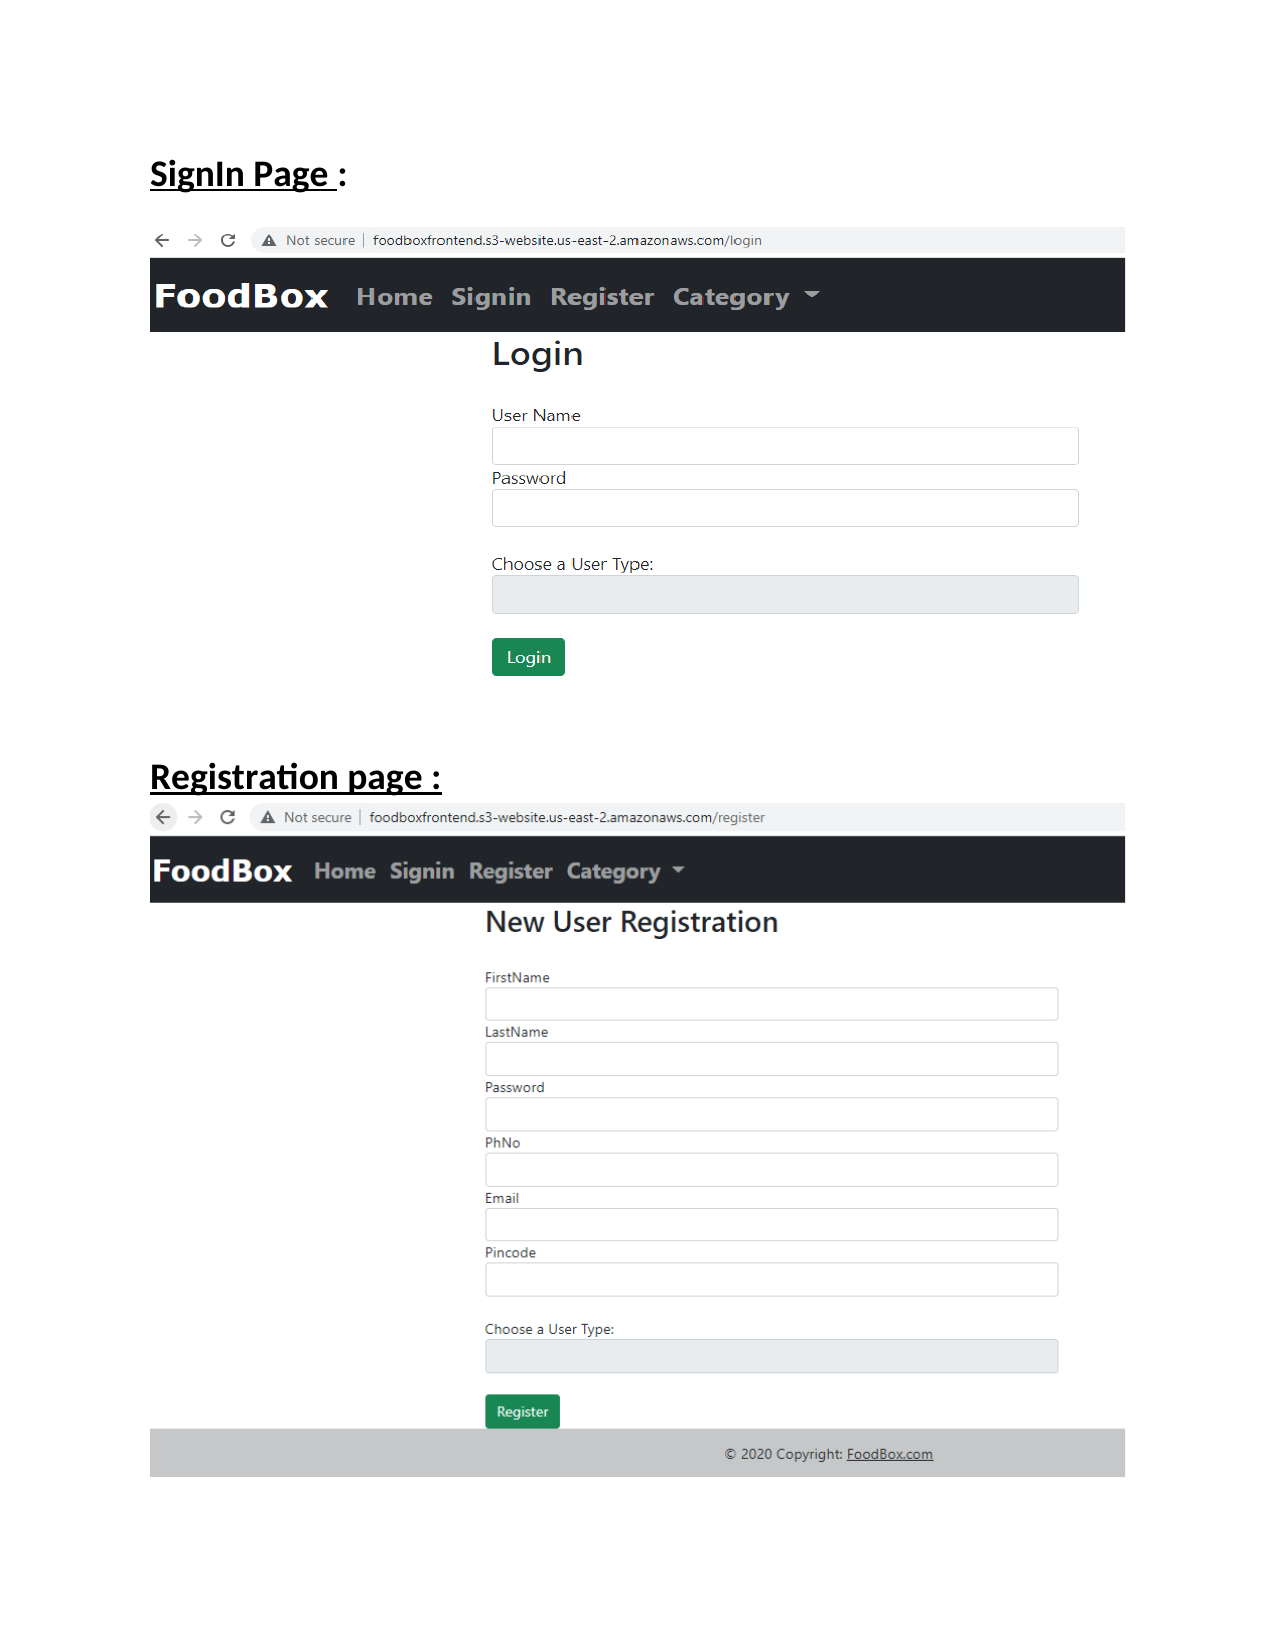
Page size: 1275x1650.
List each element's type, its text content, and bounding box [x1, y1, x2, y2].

picture [150, 223, 1125, 729]
picture [150, 803, 1125, 1477]
text Registration page : [150, 753, 1125, 803]
text SignIn Page : [150, 150, 1125, 196]
